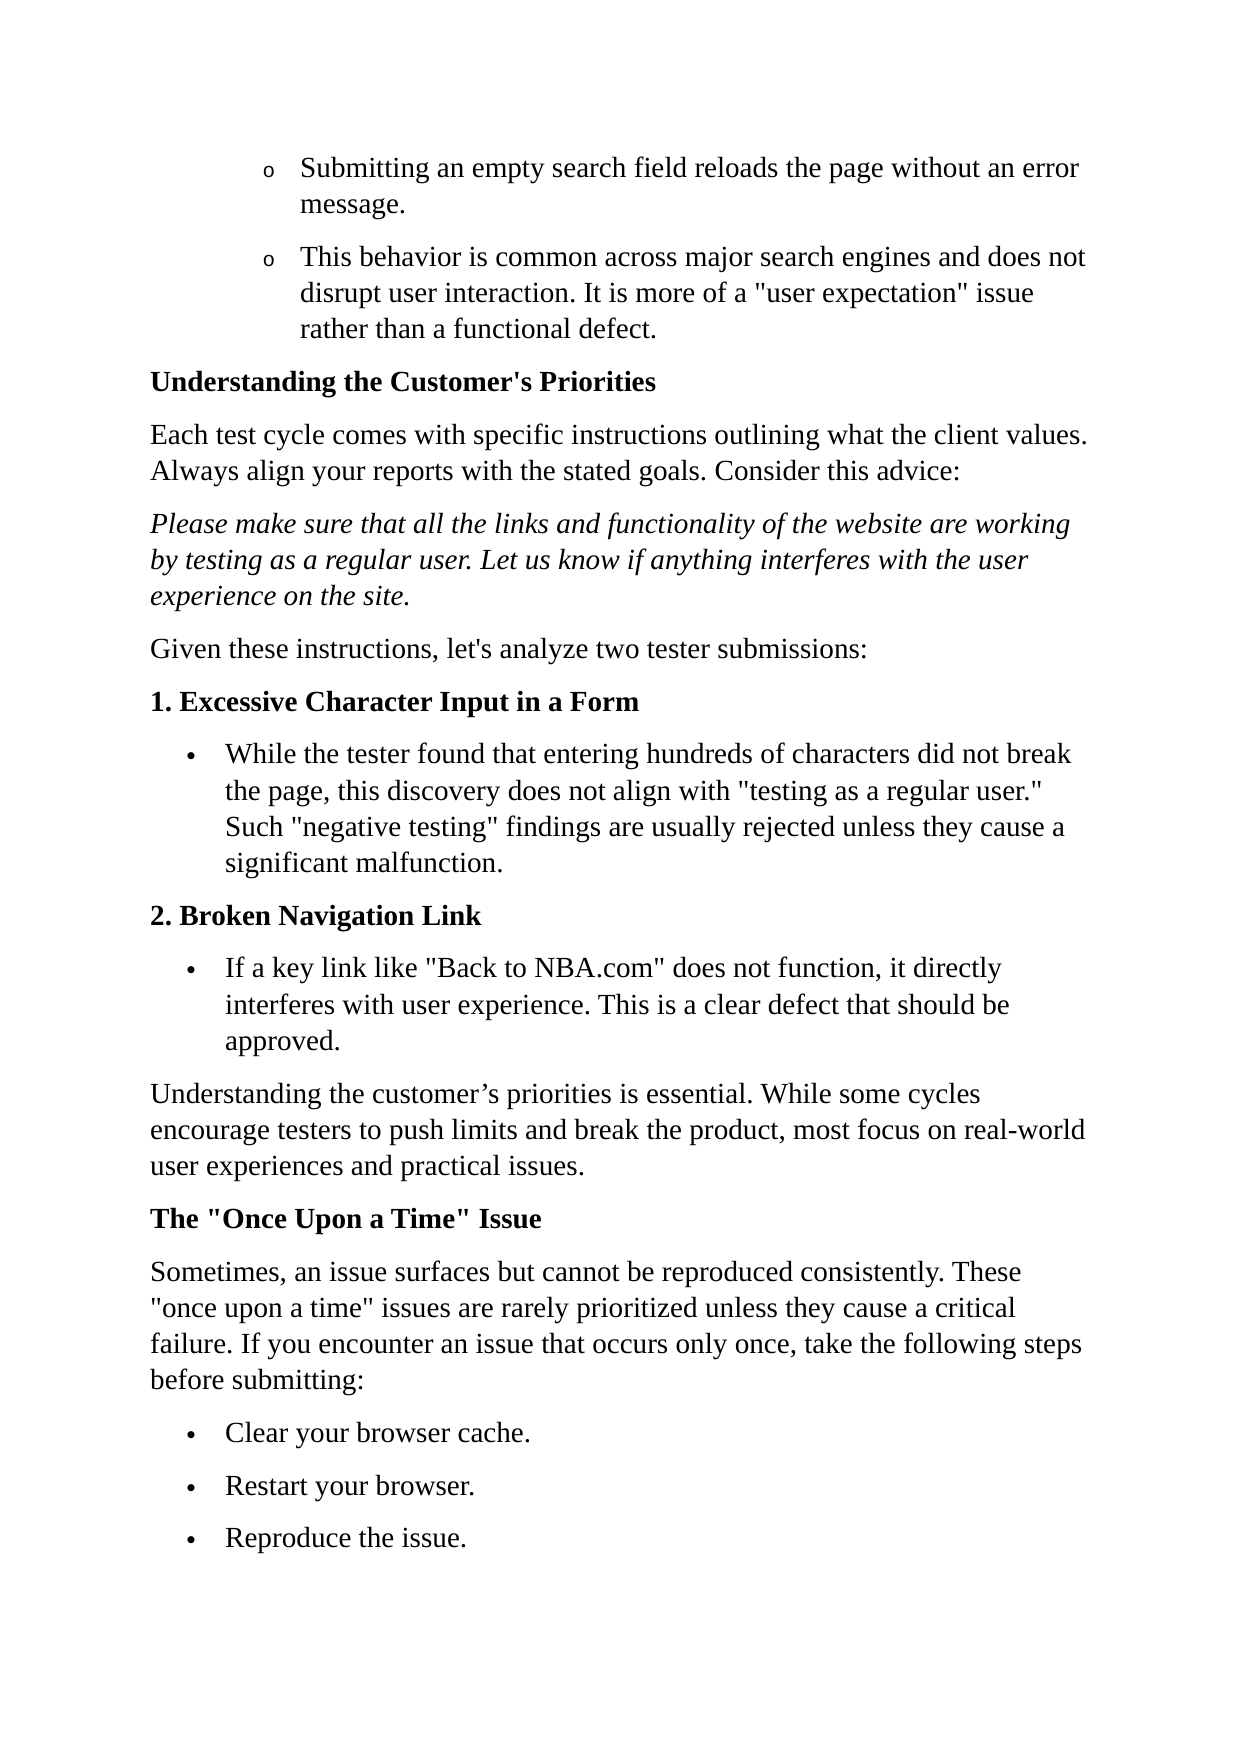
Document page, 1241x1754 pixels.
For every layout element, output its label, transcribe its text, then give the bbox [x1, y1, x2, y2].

text Each test cycle comes with specific instructions outlining what the client values. Always align your reports with the stated goals. Consider this advice: [150, 417, 1090, 487]
text Please make sure that all the links and functionality of the website are working by testing as a regular user. Let us know if anything interferes with the user experience on the site. [150, 506, 1090, 612]
list While the tester found that entering hundreds of characters did not break the page, this discovery does not align with "testing as a regular user." Such "negative testing" findings are usually rejected unless they cause a significant malfunction. [187, 737, 1090, 878]
text Understanding the Customer's Priorities [150, 364, 1090, 398]
list Clear your browser cache. [187, 1415, 1090, 1448]
list If a key link like "Back to NBA.com" does not function, it directly interferes with user experience. This is a clear defect that should be approved. [187, 951, 1090, 1056]
text 1. Excessive Character Input in a Form [150, 684, 1090, 717]
text 2. Broken Navigation Link [150, 898, 1090, 931]
list Restart your browser. [187, 1468, 1090, 1501]
text Sometimes, an issue surfaces but cannot be reproduced consistently. These "once upon a time" issues are rarely prioritized unless they cause a critical failure. If you encounter an issue that occurs only once, take the following steps before submitting: [150, 1254, 1090, 1396]
list Submitting an empty search field reloads the page without an error message. [262, 150, 1090, 220]
text Understanding the customer’s priorities is essential. While some cycles encourage testers to push limits and break the product, most focus on real-world user experiences and practical issues. [150, 1076, 1090, 1182]
text Given these instructions, let's analyze two tester submissions: [150, 631, 1090, 664]
text The "Once Upon a Time" Issue [150, 1201, 1090, 1234]
list Reproduce the issue. [187, 1521, 1090, 1554]
list This behavior is common across major search engines and does not disrupt user interaction. It is more of a "user expectation" issue rather than a functional defect. [262, 239, 1090, 345]
